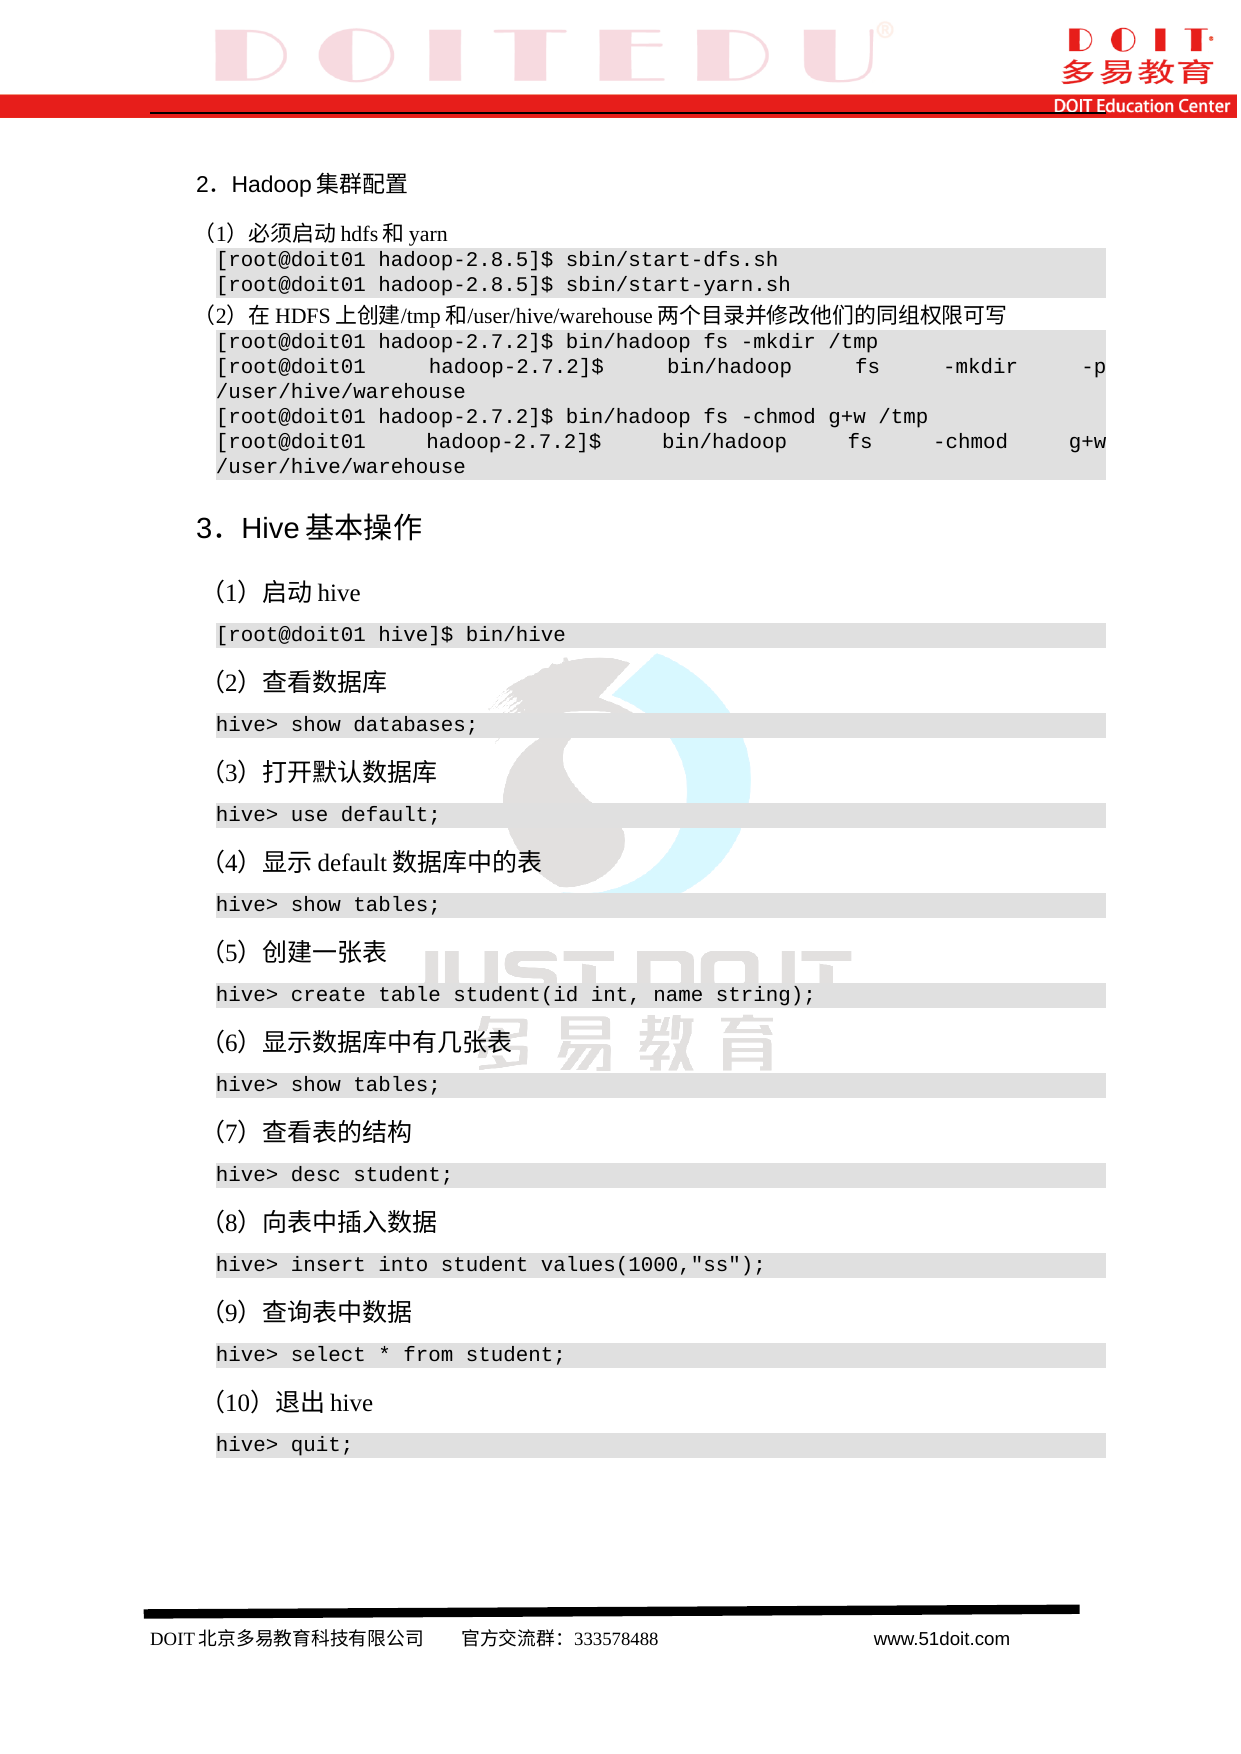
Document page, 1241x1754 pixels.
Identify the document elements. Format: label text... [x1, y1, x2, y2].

text hive> show tables; [216, 1073, 1106, 1098]
text hive> insert into student values(1000,"ss"); [216, 1253, 1106, 1278]
text （3）打开默认数据库 [150, 738, 1106, 803]
text （1）必须启动hdfs和yarn [150, 215, 1106, 248]
text （1）启动hive [150, 558, 1106, 623]
text （2）查看数据库 [150, 648, 1106, 713]
text （2）在HDFS上创建/tmp和/user/hive/warehouse两个目录并修改他们的同组权限可写 [150, 298, 1106, 330]
text （9）查询表中数据 [150, 1278, 1106, 1343]
text hive> select * from student; [216, 1343, 1106, 1368]
text （5）创建一张表 [150, 918, 1106, 983]
text [root@doit01 hadoop-2.8.5]$ sbin/start-dfs.sh [216, 248, 1106, 273]
text [root@doit01 hive]$ bin/hive [216, 623, 1106, 648]
text [root@doit01 hadoop-2.7.2]$ bin/hadoop fs -chmod g+w /tmp [216, 405, 1106, 430]
text （7）查看表的结构 [150, 1098, 1106, 1163]
picture [0, 14, 1237, 118]
text [root@doit01 hadoop-2.8.5]$ sbin/start-yarn.sh [216, 273, 1106, 298]
text hive> use default; [216, 803, 1106, 828]
text 3．Hive基本操作 [150, 493, 1106, 558]
text [root@doit01 hadoop-2.7.2]$ bin/hadoop fs -chmod g+w /user/hive/warehouse [216, 430, 1106, 480]
text （10）退出hive [150, 1368, 1106, 1433]
text [root@doit01 hadoop-2.7.2]$ bin/hadoop fs -mkdir /tmp [216, 330, 1106, 355]
text （8）向表中插入数据 [150, 1188, 1106, 1253]
text hive> desc student; [216, 1163, 1106, 1188]
text hive> create table student(id int, name string); [216, 983, 1106, 1008]
text （4）显示default数据库中的表 [150, 828, 1106, 893]
text hive> quit; [216, 1433, 1106, 1458]
text [root@doit01 hadoop-2.7.2]$ bin/hadoop fs -mkdir -p /user/hive/warehouse [216, 355, 1106, 405]
text hive> show tables; [216, 893, 1106, 918]
text （6）显示数据库中有几张表 [150, 1008, 1106, 1073]
text 2．Hadoop集群配置 [150, 150, 1106, 215]
text hive> show databases; [216, 713, 1106, 738]
